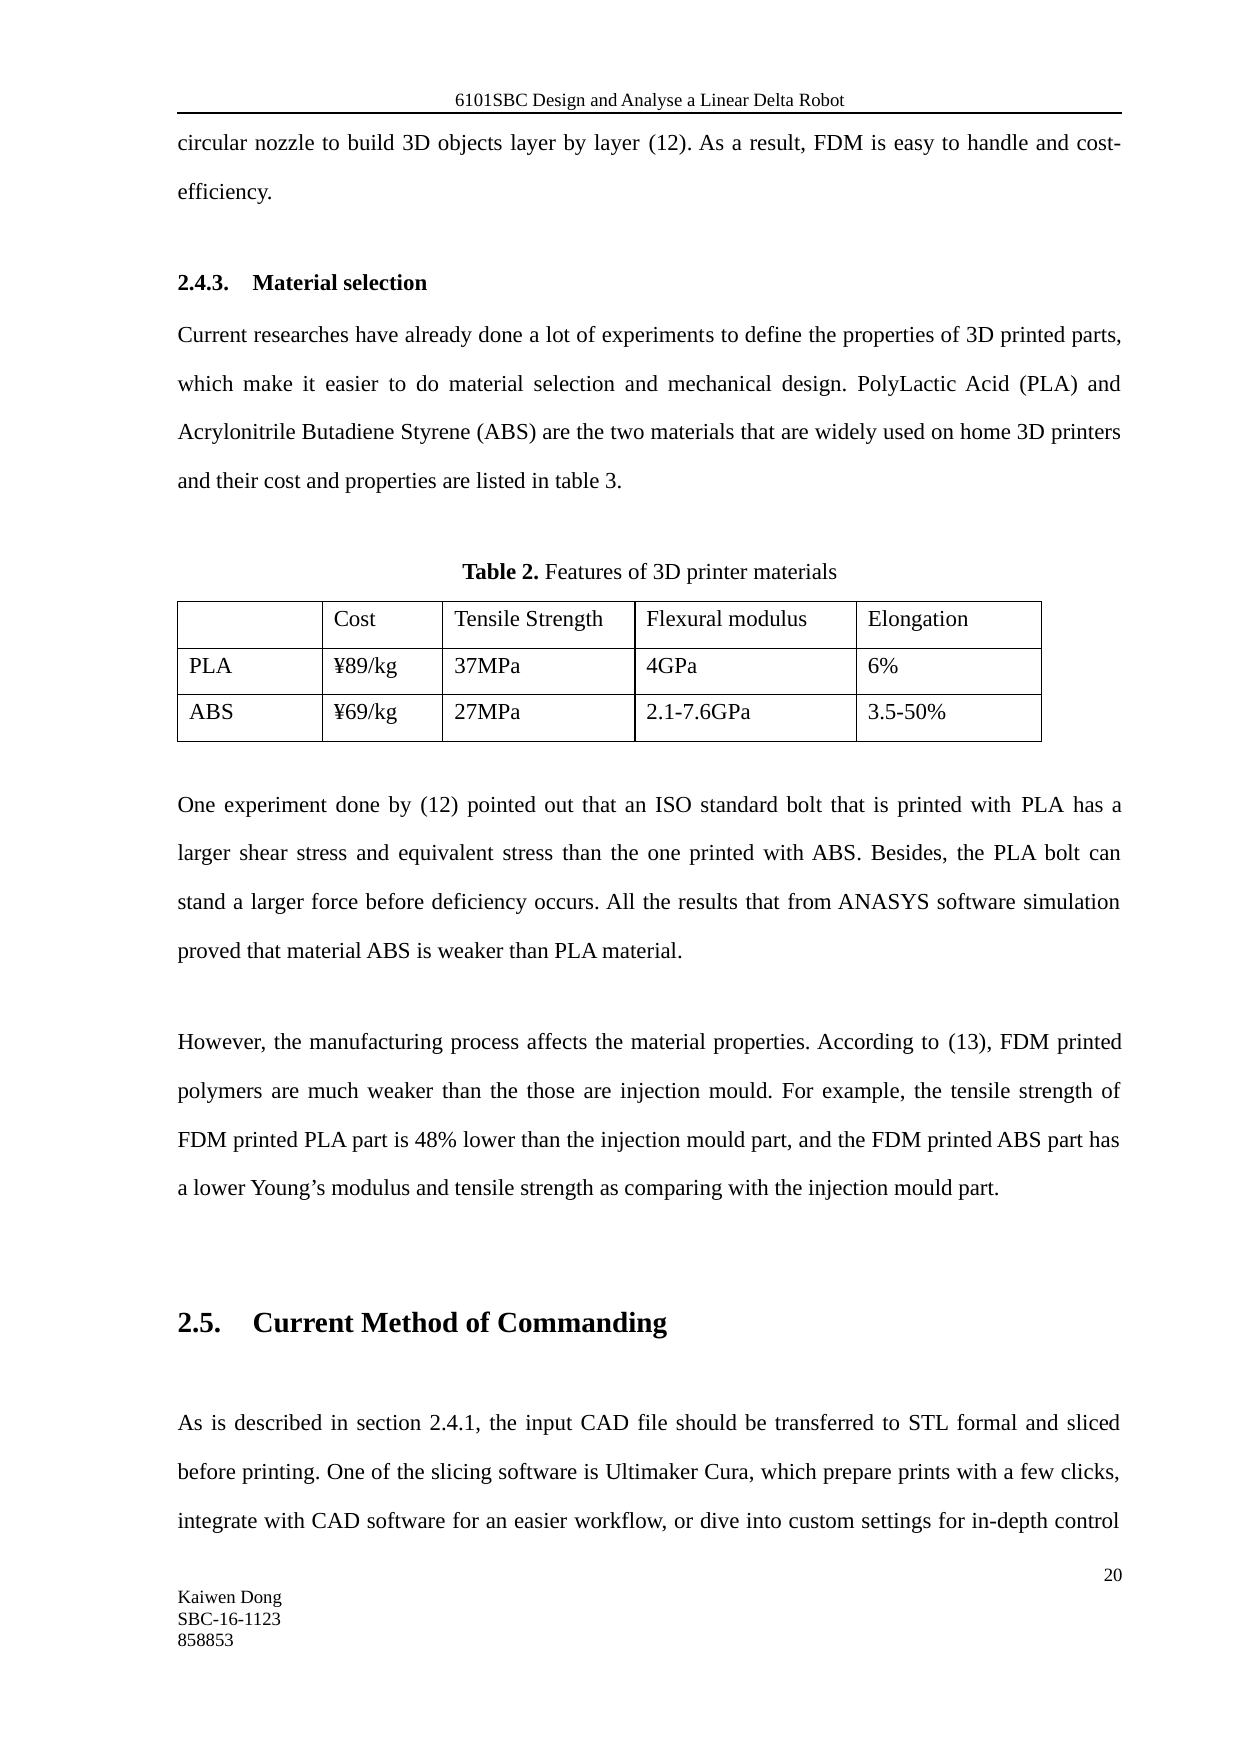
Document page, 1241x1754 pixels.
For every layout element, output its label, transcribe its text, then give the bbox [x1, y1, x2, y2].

text Table 2. Features of 3D printer materials [177, 555, 1122, 588]
subtitle Current Method of Commanding [177, 1290, 1122, 1355]
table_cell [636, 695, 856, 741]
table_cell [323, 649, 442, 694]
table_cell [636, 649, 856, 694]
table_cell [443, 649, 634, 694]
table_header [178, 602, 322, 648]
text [177, 126, 1122, 207]
text One experiment done by pointed out that an ISO standard bolt that is printed with PLA has a larger shear stress and equivalent stress than the one printed with ABS. Besides, the PLA bolt can stand a larger force before deficiency occurs. All the results that from ANASYS software simulation proved that material ABS is weaker than PLA material. [177, 788, 1122, 966]
subtitle Material selection [177, 266, 1122, 299]
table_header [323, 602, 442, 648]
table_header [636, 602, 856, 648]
text Current researches have already done a lot of experiments to define the properties of 3D printed parts, which make it easier to do material selection and mechanical design. PolyLactic Acid (PLA) and Acrylonitrile Butadiene Styrene (ABS) are the two materials that are widely used on home 3D printers and their cost and properties are listed in table 3. [177, 318, 1122, 497]
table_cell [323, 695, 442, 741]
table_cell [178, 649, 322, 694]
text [177, 1406, 1122, 1536]
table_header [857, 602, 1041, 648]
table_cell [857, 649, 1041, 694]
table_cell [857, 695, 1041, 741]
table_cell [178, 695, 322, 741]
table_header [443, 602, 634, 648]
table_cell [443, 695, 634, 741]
text However, the manufacturing process affects the material properties. According to , FDM printed polymers are much weaker than the those are injection mould. For example, the tensile strength of FDM printed PLA part is 48% lower than the injection mould part, and the FDM printed ABS part has a lower Young’s modulus and tensile strength as comparing with the injection mould part. [177, 1025, 1122, 1204]
